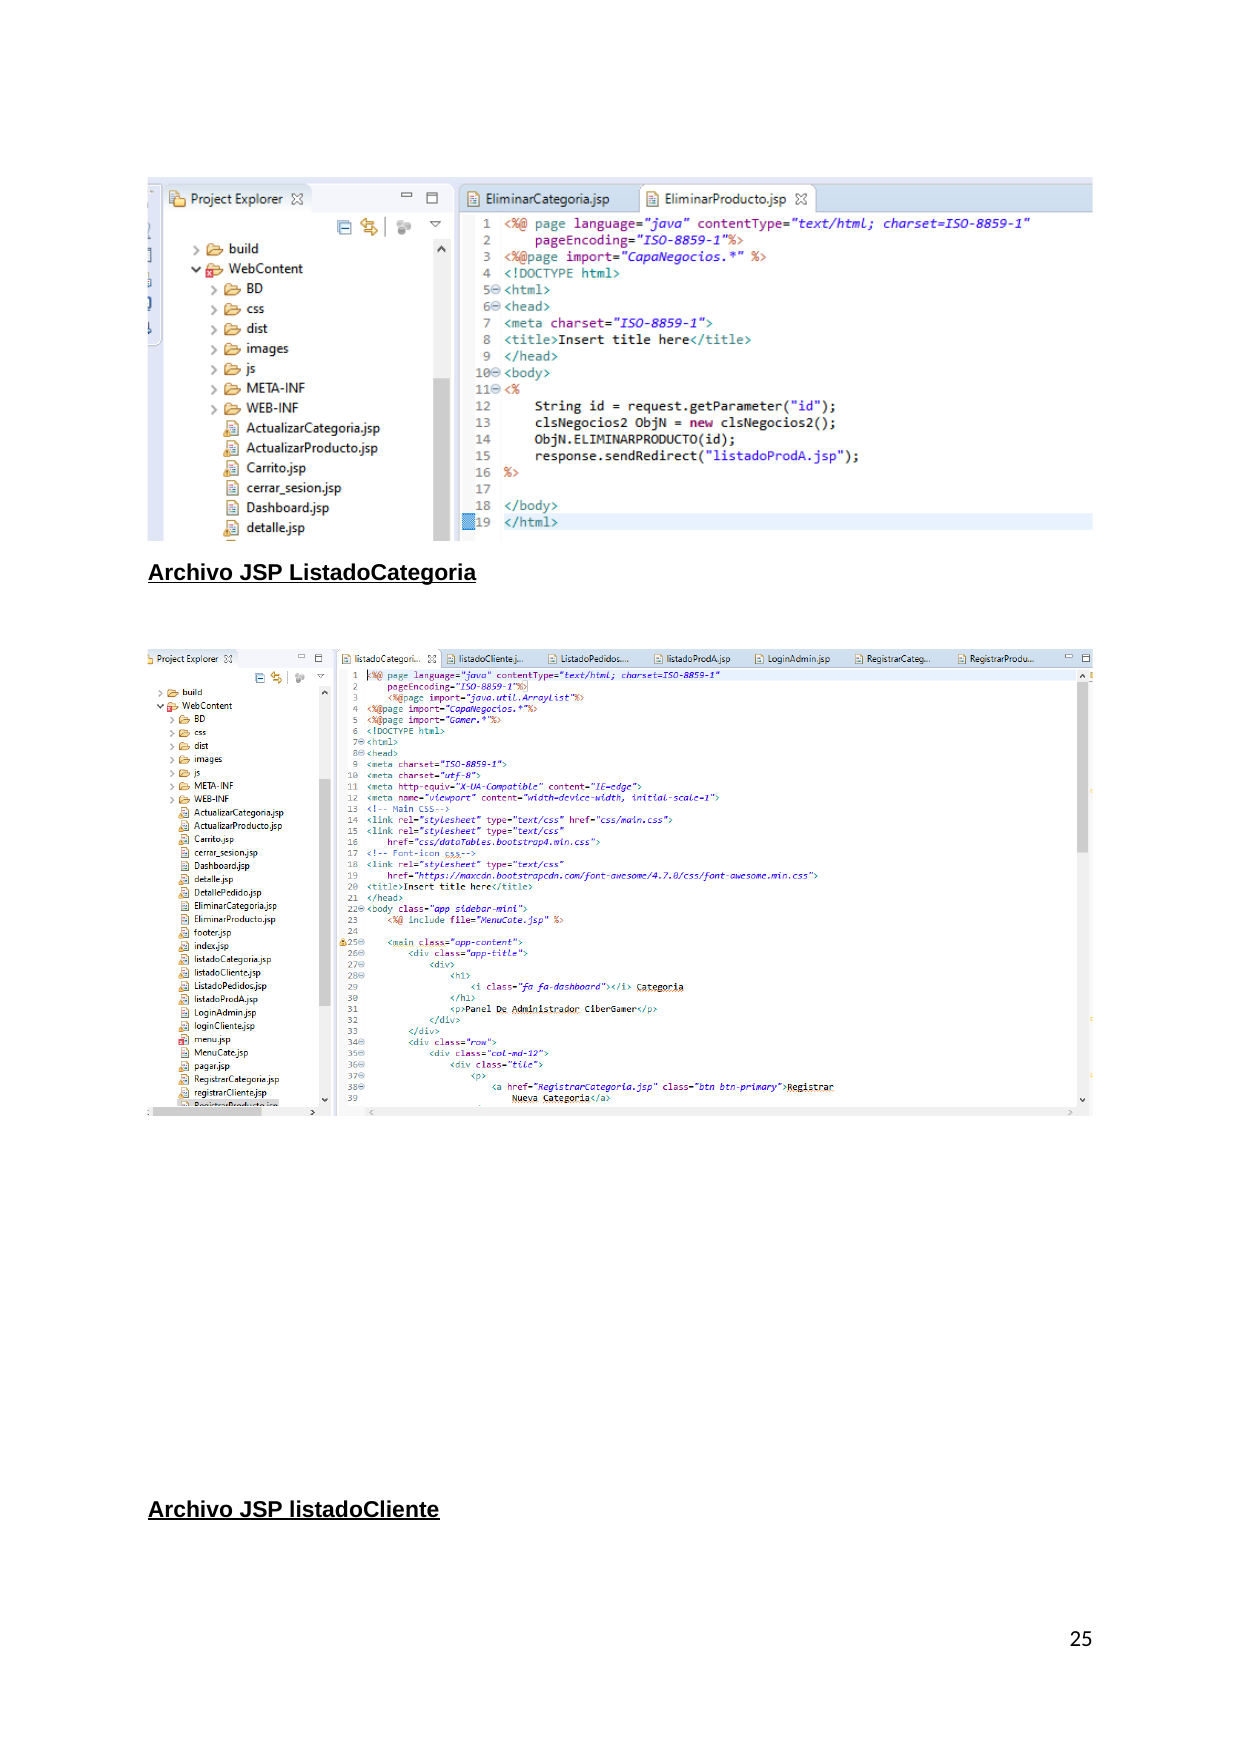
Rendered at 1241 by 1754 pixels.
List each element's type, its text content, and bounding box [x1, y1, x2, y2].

text Archivo JSP ListadoCategoria [148, 559, 1092, 586]
picture [147, 177, 1093, 541]
text Archivo JSP listadoCliente [148, 1496, 1092, 1522]
picture [147, 649, 1093, 1116]
